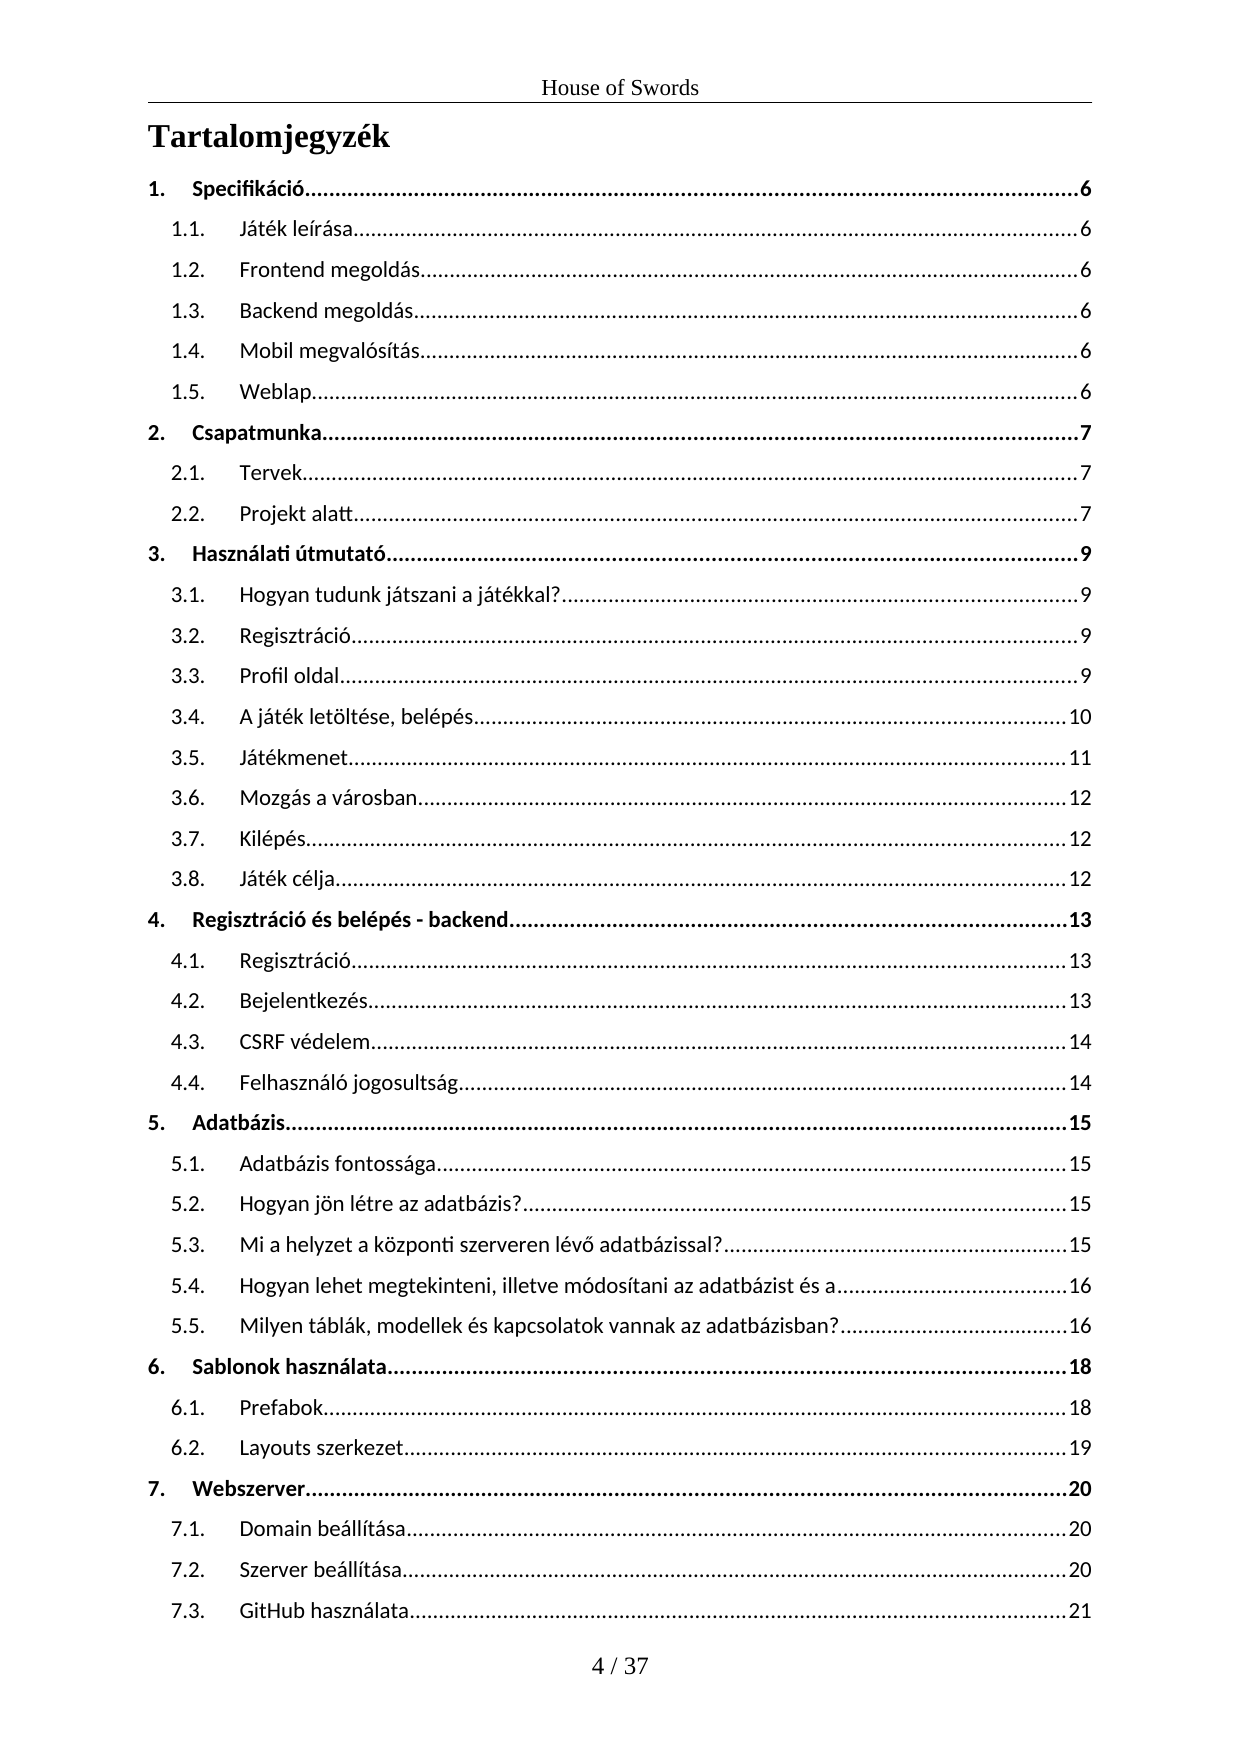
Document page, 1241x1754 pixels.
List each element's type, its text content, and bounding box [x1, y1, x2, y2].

text 6.1. Prefabok 18 [171, 1393, 1092, 1421]
text 4.2. Bejelentkezés 13 [171, 986, 1092, 1014]
text Tartalomjegyzék [148, 116, 1092, 154]
text 3. Használati útmutató 9 [148, 539, 1092, 567]
text 3.3. Profil oldal 9 [171, 661, 1092, 689]
text 6.2. Layouts szerkezet 19 [171, 1433, 1092, 1461]
text 1.4. Mobil megvalósítás 6 [171, 336, 1092, 364]
text 5.4. Hogyan lehet megtekinteni, illetve módosítani az adatbázist és a 16 [171, 1271, 1092, 1299]
text 5.3. Mi a helyzet a központi szerveren lévő adatbázissal? 15 [171, 1230, 1092, 1258]
text 3.4. A játék letöltése, belépés 10 [171, 702, 1092, 730]
text 7.3. GitHub használata 21 [171, 1596, 1092, 1624]
text 3.2. Regisztráció 9 [171, 621, 1092, 649]
text 1.2. Frontend megoldás 6 [171, 255, 1092, 283]
text 3.5. Játékmenet 11 [171, 743, 1092, 771]
text 3.1. Hogyan tudunk játszani a játékkal? 9 [171, 580, 1092, 608]
text 4.1. Regisztráció 13 [171, 946, 1092, 974]
text 7.2. Szerver beállítása 20 [171, 1555, 1092, 1583]
text 5.2. Hogyan jön létre az adatbázis? 15 [171, 1189, 1092, 1217]
text 4.3. CSRF védelem 14 [171, 1027, 1092, 1055]
text 7. Webszerver 20 [148, 1474, 1092, 1502]
text 1.3. Backend megoldás 6 [171, 296, 1092, 324]
text 6. Sablonok használata 18 [148, 1352, 1092, 1380]
text 4. Regisztráció és belépés - backend 13 [148, 905, 1092, 933]
text 5. Adatbázis 15 [148, 1108, 1092, 1136]
text 2.1. Tervek 7 [171, 458, 1092, 486]
text 2.2. Projekt alatt 7 [171, 499, 1092, 527]
text 3.7. Kilépés 12 [171, 824, 1092, 852]
text 5.5. Milyen táblák, modellek és kapcsolatok vannak az adatbázisban? 16 [171, 1311, 1092, 1339]
text 1. Specifikáció 6 [148, 174, 1092, 202]
text 2. Csapatmunka 7 [148, 418, 1092, 446]
text 4.4. Felhasználó jogosultság 14 [171, 1068, 1092, 1096]
text 7.1. Domain beállítása 20 [171, 1514, 1092, 1542]
text 5.1. Adatbázis fontossága 15 [171, 1149, 1092, 1177]
text 1.1. Játék leírása 6 [171, 214, 1092, 242]
text 3.8. Játék célja 12 [171, 864, 1092, 892]
text 1.5. Weblap 6 [171, 377, 1092, 405]
text 3.6. Mozgás a városban 12 [171, 783, 1092, 811]
